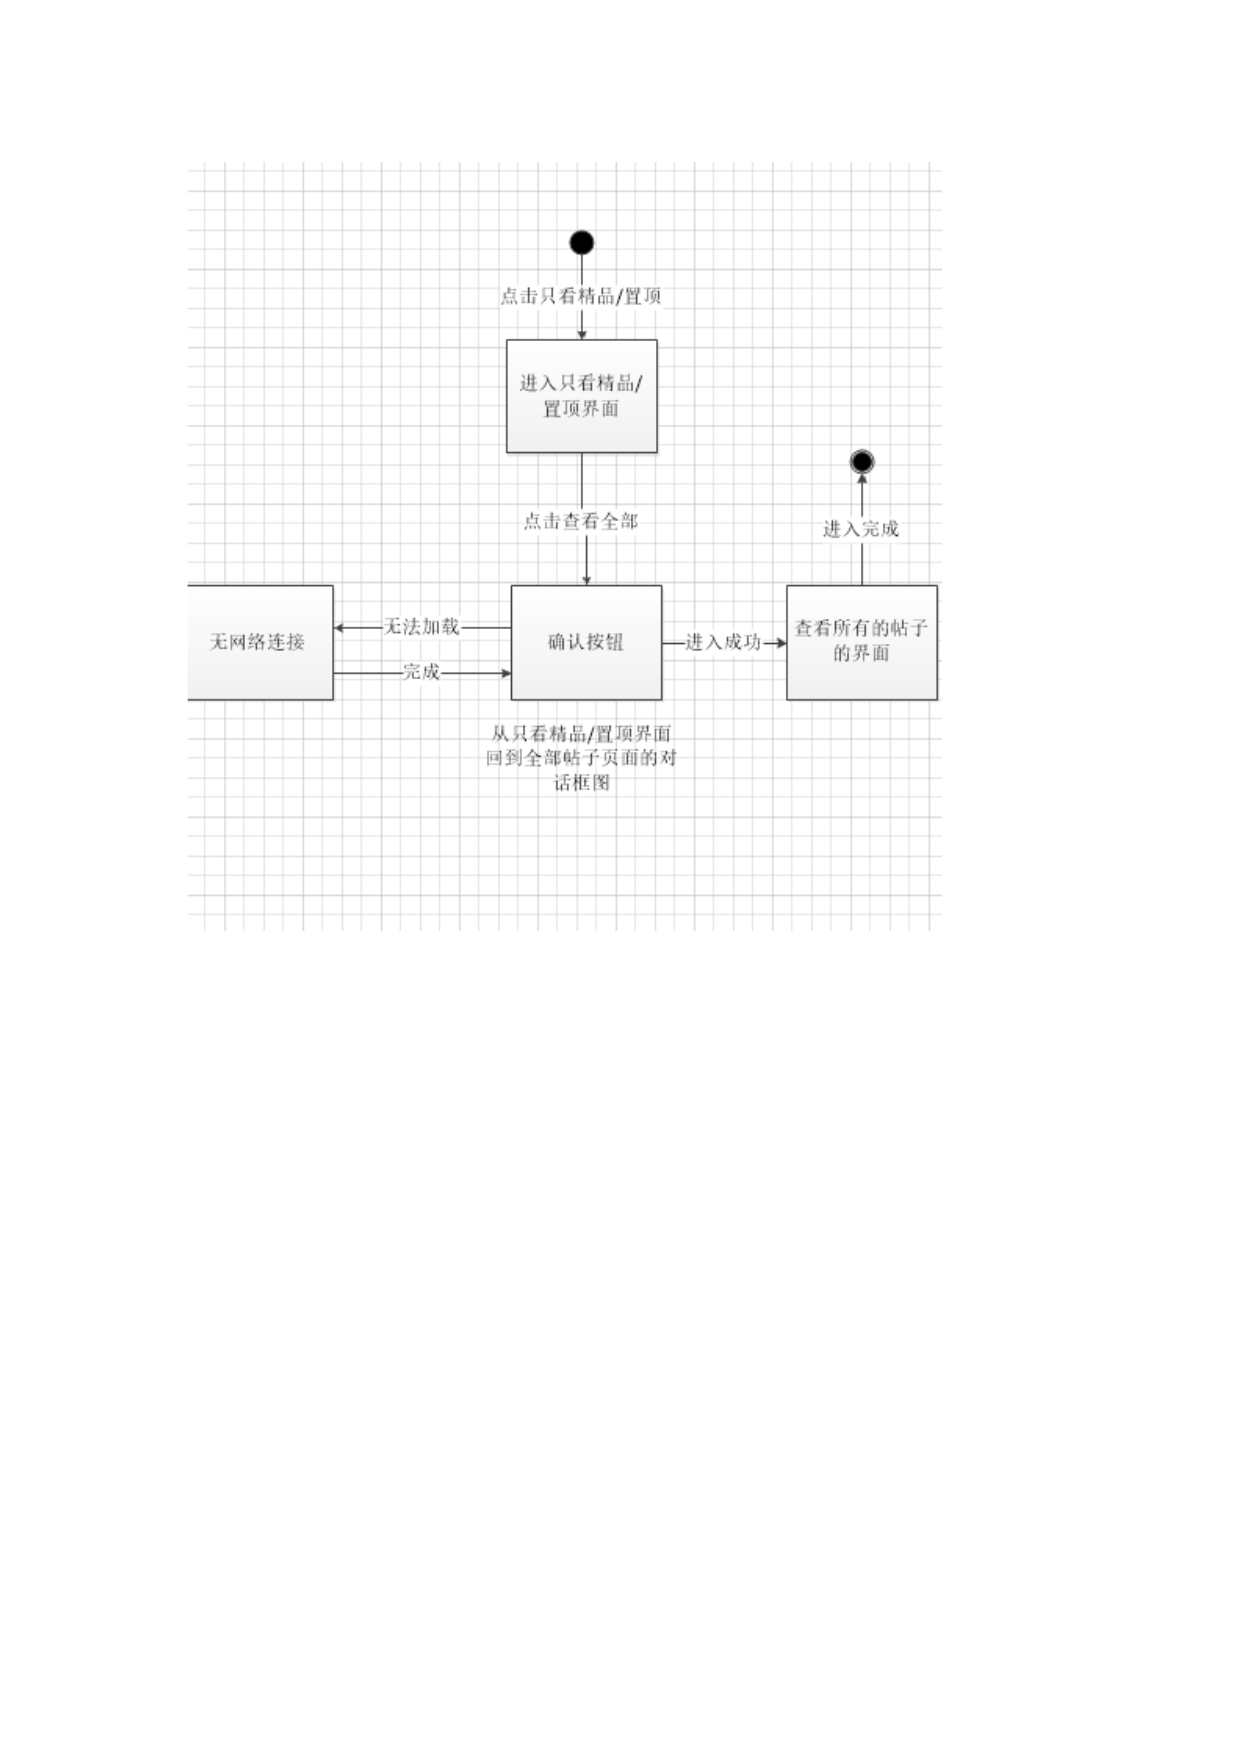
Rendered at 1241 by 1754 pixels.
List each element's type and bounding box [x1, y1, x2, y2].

picture [187, 162, 943, 931]
